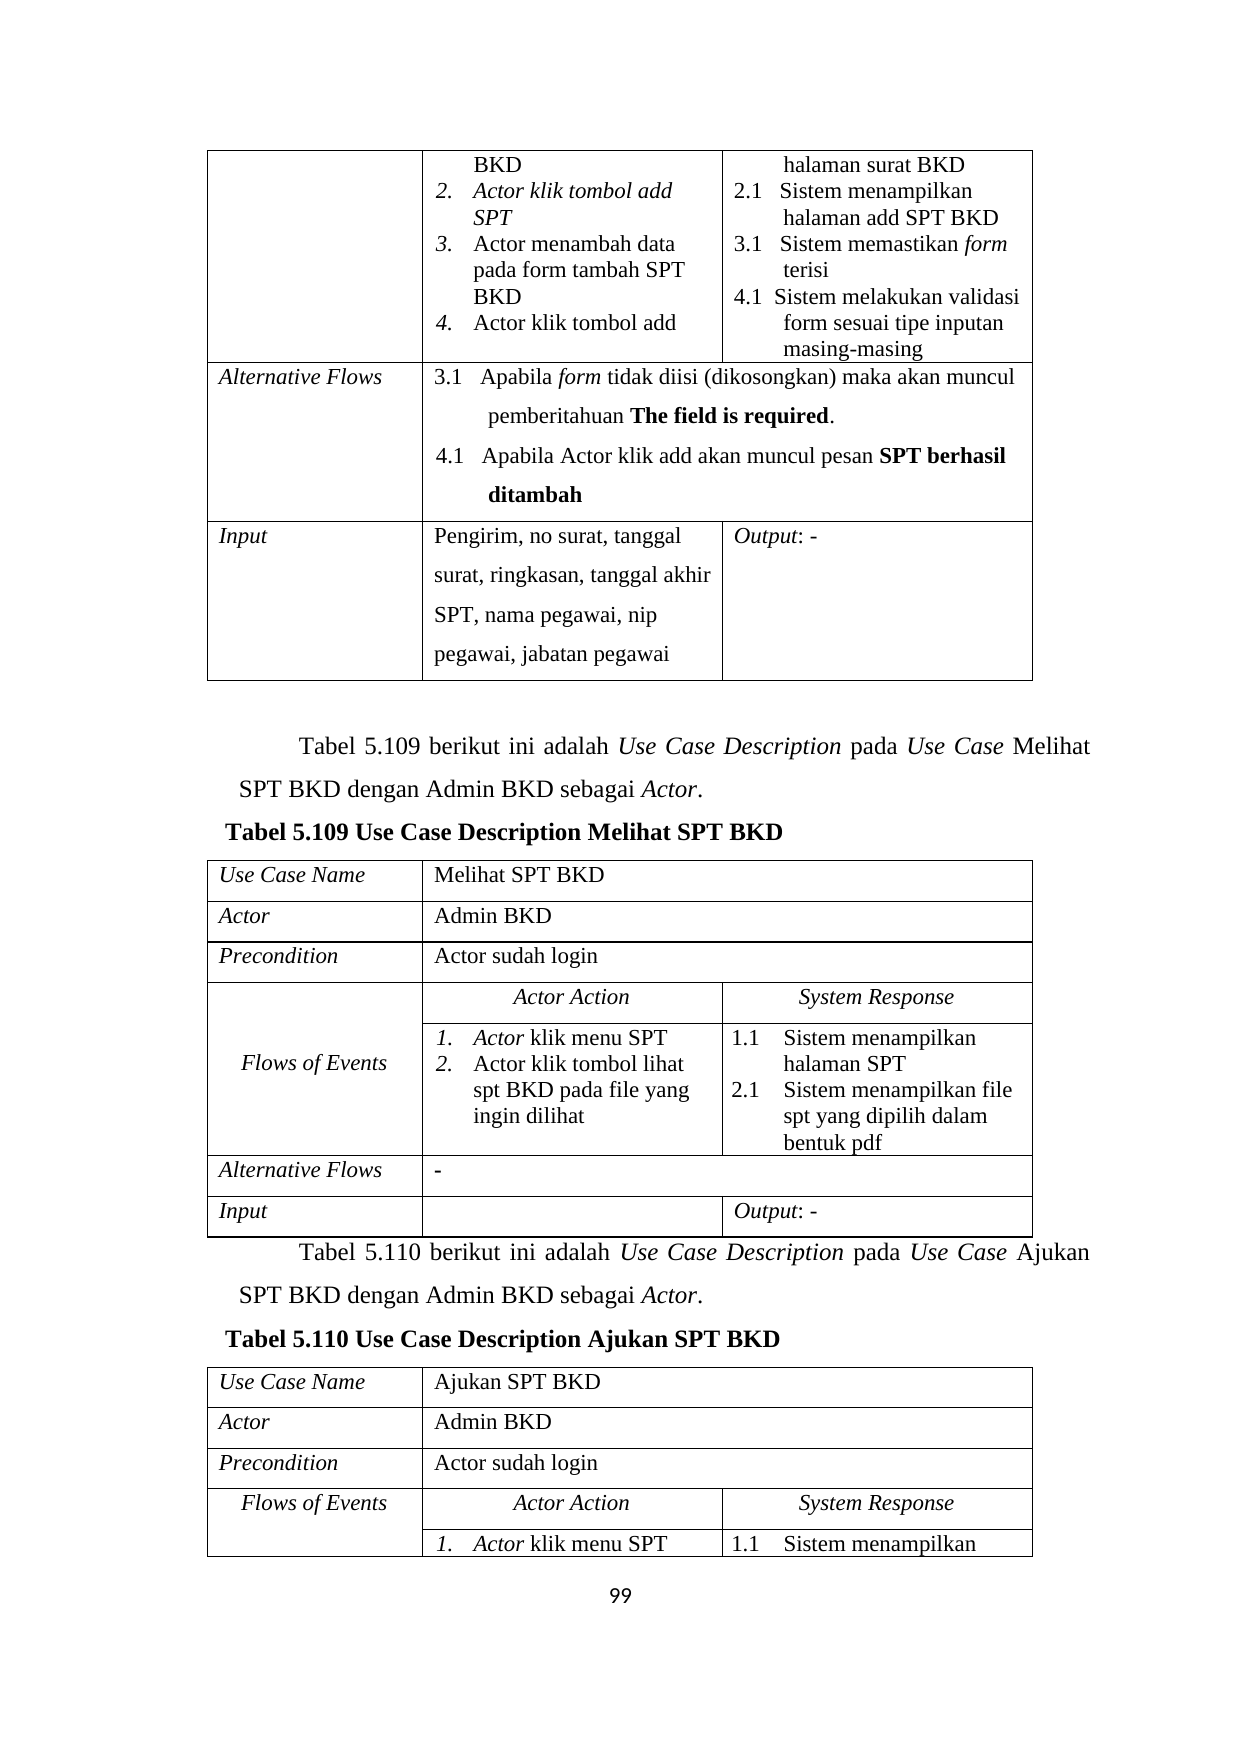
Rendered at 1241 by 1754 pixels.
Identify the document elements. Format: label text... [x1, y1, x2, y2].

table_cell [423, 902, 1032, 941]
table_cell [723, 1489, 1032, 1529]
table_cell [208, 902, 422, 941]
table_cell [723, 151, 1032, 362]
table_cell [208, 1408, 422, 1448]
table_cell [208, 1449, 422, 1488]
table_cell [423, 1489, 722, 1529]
text Tabel 5.109 berikut ini adalah Use Case Description pada Use Case Melihat SPT BKD dengan Admin BKD sebagai Actor. [239, 731, 1090, 803]
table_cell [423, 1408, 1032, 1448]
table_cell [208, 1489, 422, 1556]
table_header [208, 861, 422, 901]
text Tabel 5.109 Use Case Description Melihat SPT BKD [225, 817, 1090, 846]
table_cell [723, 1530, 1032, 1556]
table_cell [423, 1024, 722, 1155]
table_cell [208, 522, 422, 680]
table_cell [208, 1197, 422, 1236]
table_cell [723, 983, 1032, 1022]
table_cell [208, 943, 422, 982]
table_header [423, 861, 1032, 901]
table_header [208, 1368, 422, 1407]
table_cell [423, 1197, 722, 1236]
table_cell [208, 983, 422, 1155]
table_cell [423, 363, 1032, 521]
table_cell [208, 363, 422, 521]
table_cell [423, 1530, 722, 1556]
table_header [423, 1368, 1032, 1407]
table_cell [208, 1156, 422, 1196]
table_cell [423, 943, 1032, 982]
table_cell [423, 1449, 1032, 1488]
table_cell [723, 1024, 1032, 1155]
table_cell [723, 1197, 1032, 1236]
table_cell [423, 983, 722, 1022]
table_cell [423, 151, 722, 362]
text Tabel 5.110 berikut ini adalah Use Case Description pada Use Case Ajukan SPT BKD dengan Admin BKD sebagai Actor. [239, 1237, 1090, 1309]
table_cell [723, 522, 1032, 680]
text Tabel 5.110 Use Case Description Ajukan SPT BKD [225, 1324, 1090, 1352]
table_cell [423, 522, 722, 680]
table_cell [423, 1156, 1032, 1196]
